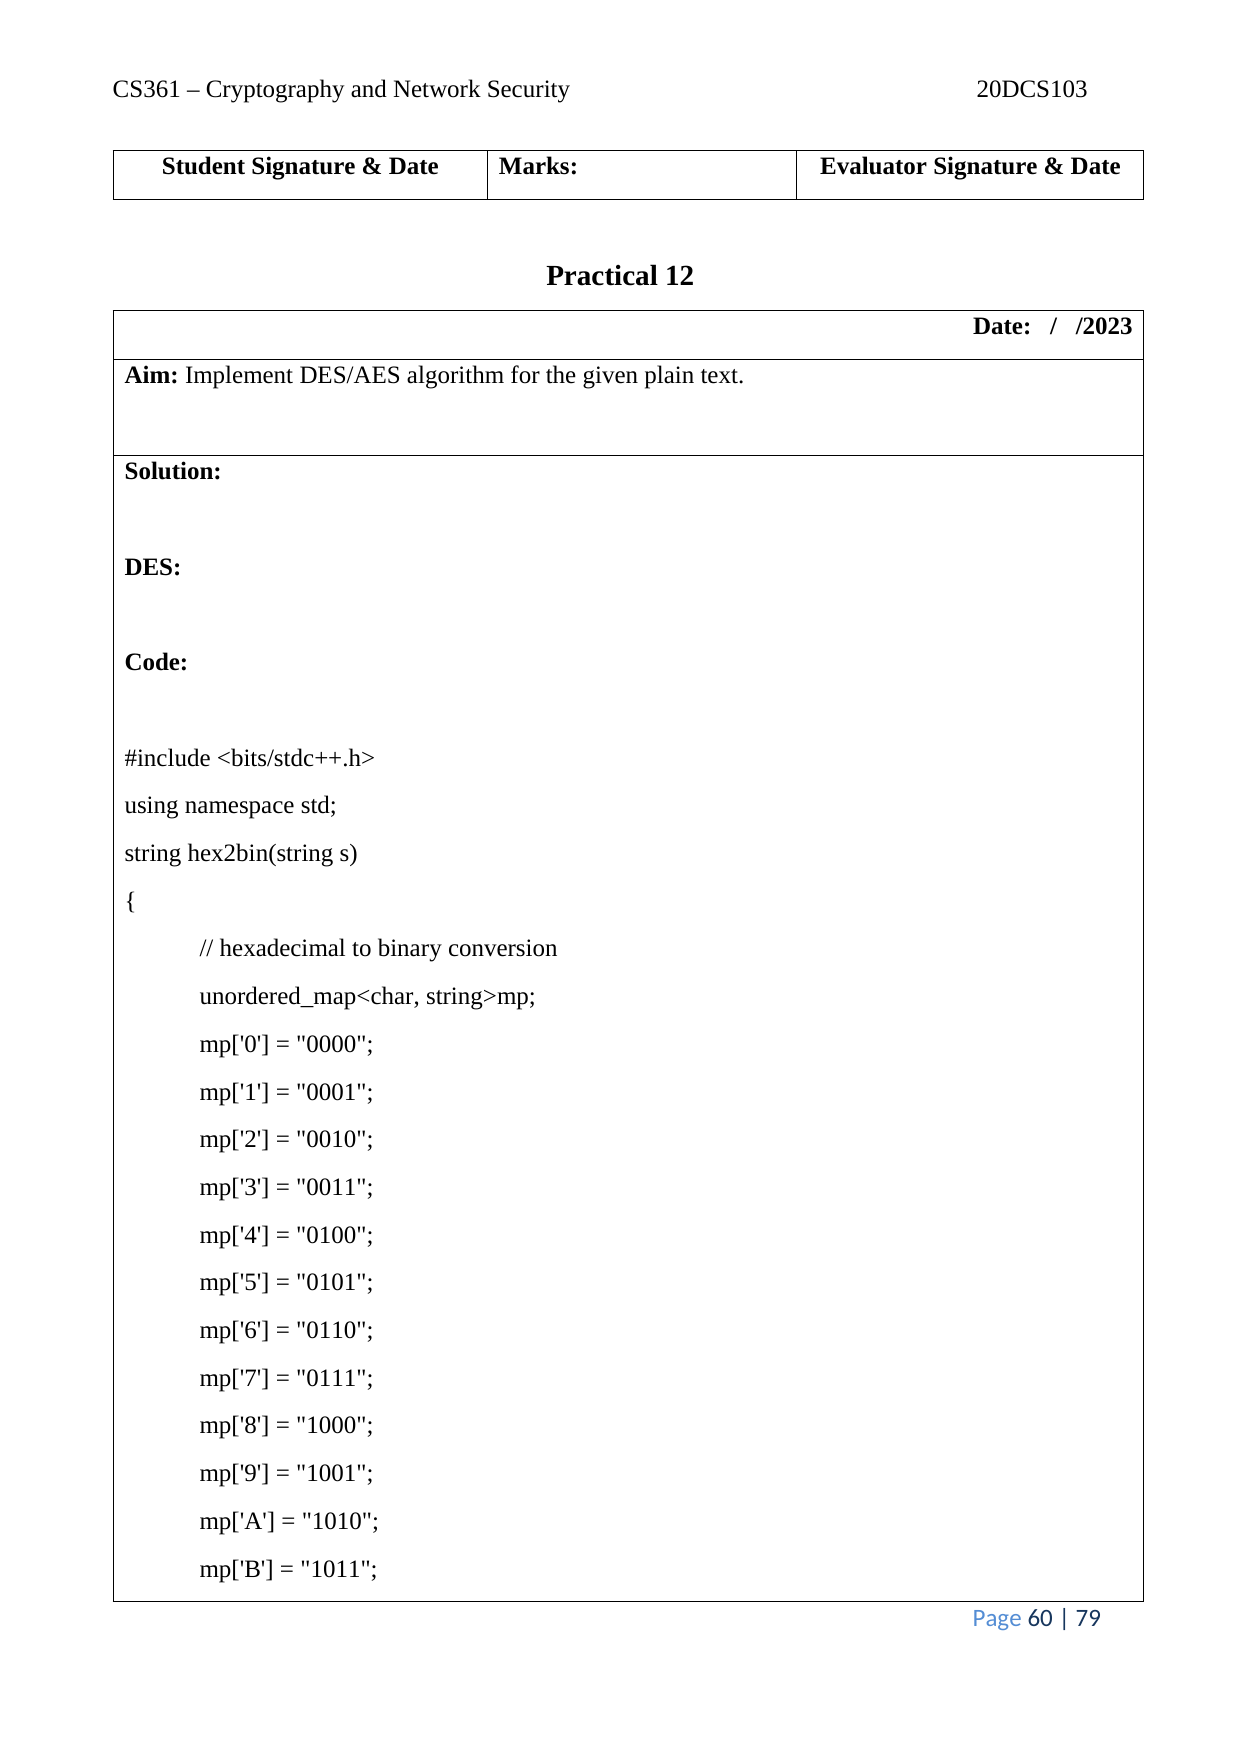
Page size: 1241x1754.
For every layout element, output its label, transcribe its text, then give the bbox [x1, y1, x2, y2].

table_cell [114, 151, 487, 198]
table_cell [797, 151, 1143, 198]
text Practical 12 [112, 258, 1128, 291]
table_cell Marks: [488, 151, 796, 198]
table_cell Aim: Implement DES/AES algorithm for the given plain text. [114, 360, 1143, 455]
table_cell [114, 456, 1143, 1601]
table_header Date: / /2023 [114, 311, 1143, 359]
